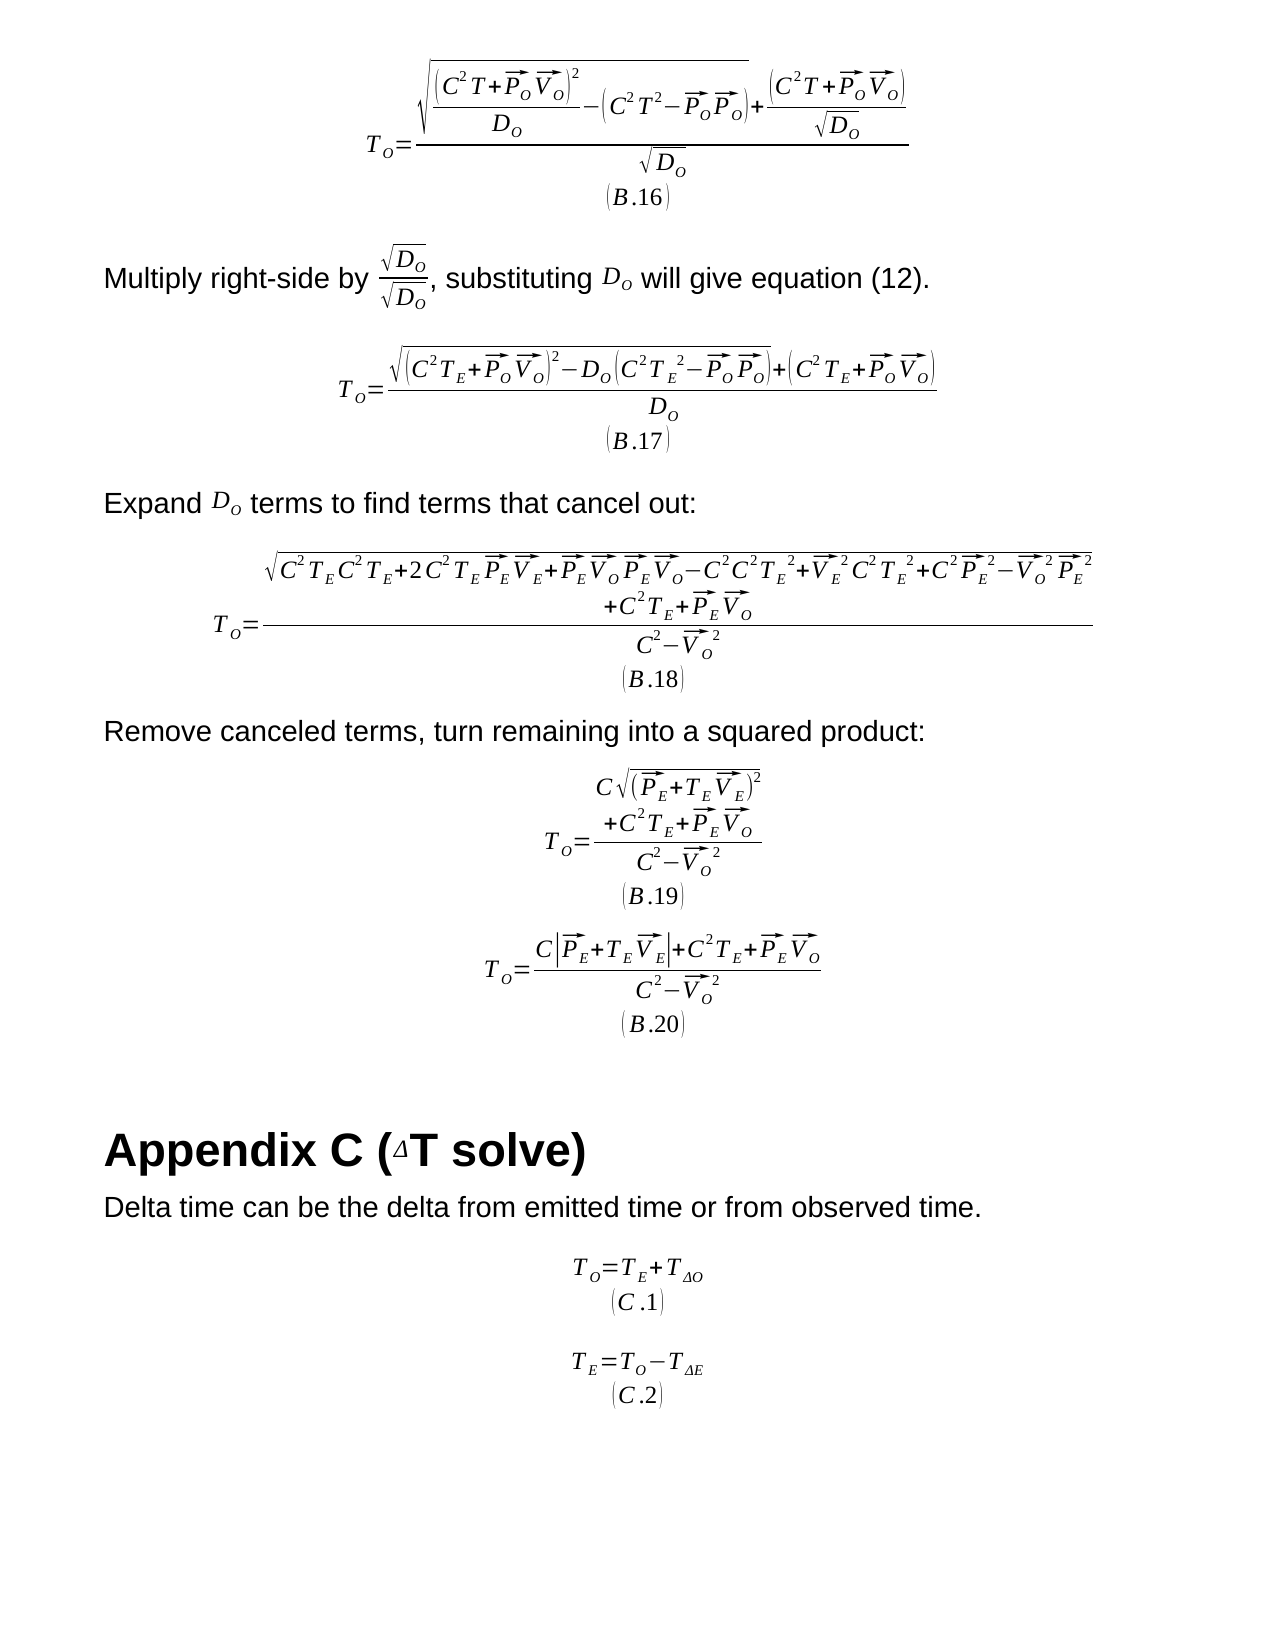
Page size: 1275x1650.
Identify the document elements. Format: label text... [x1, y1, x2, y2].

subtitle Appendix C (T solve) [103, 1123, 1172, 1177]
text Multiply right-side by , substituting will give equation (12). [103, 243, 1172, 314]
text Expand terms to find terms that cancel out: [103, 486, 1172, 519]
text Delta time can be the delta from emitted time or from observed time. [103, 1190, 1172, 1223]
text Remove canceled terms, turn remaining into a squared product: [103, 714, 1123, 747]
